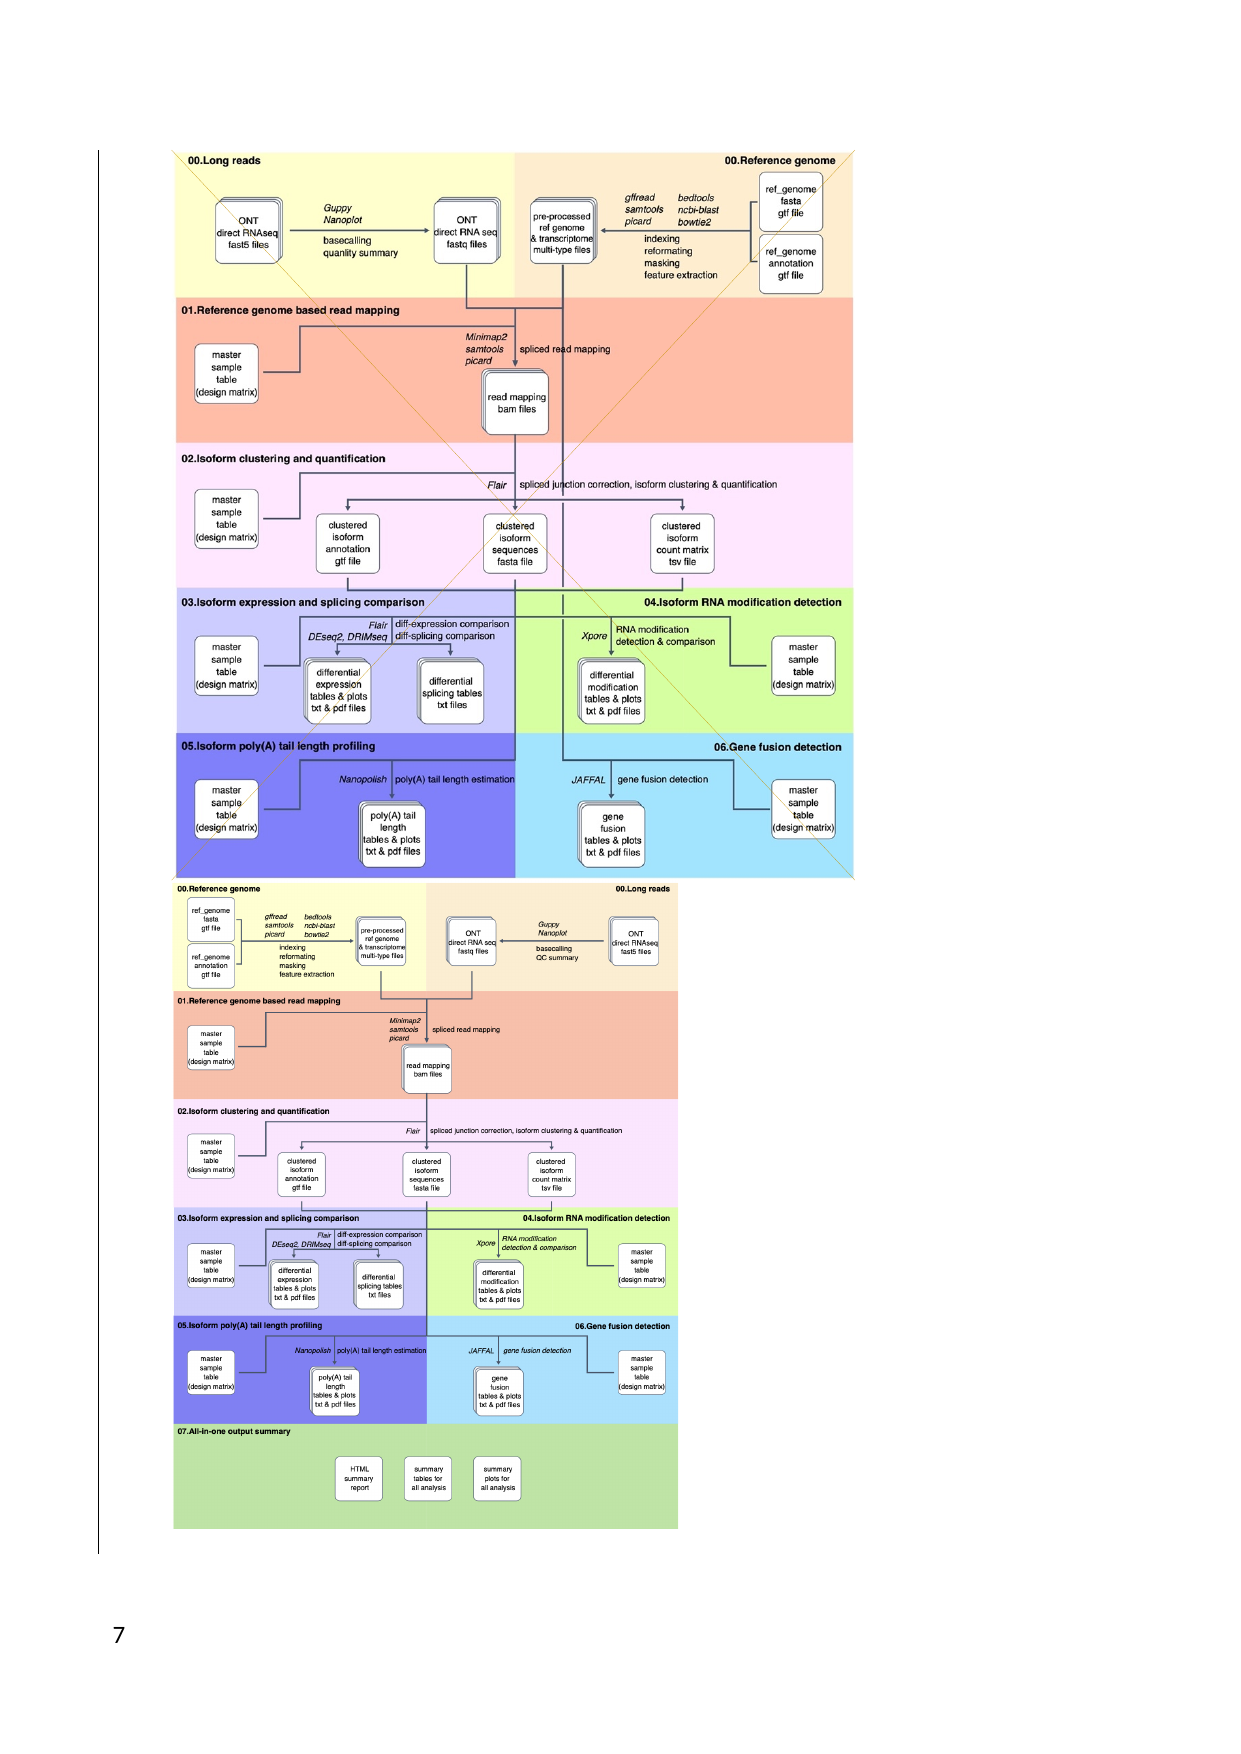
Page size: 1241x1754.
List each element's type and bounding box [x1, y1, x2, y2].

picture [173, 150, 853, 514]
picture [515, 152, 855, 878]
picture [171, 151, 512, 879]
picture [171, 517, 854, 1529]
